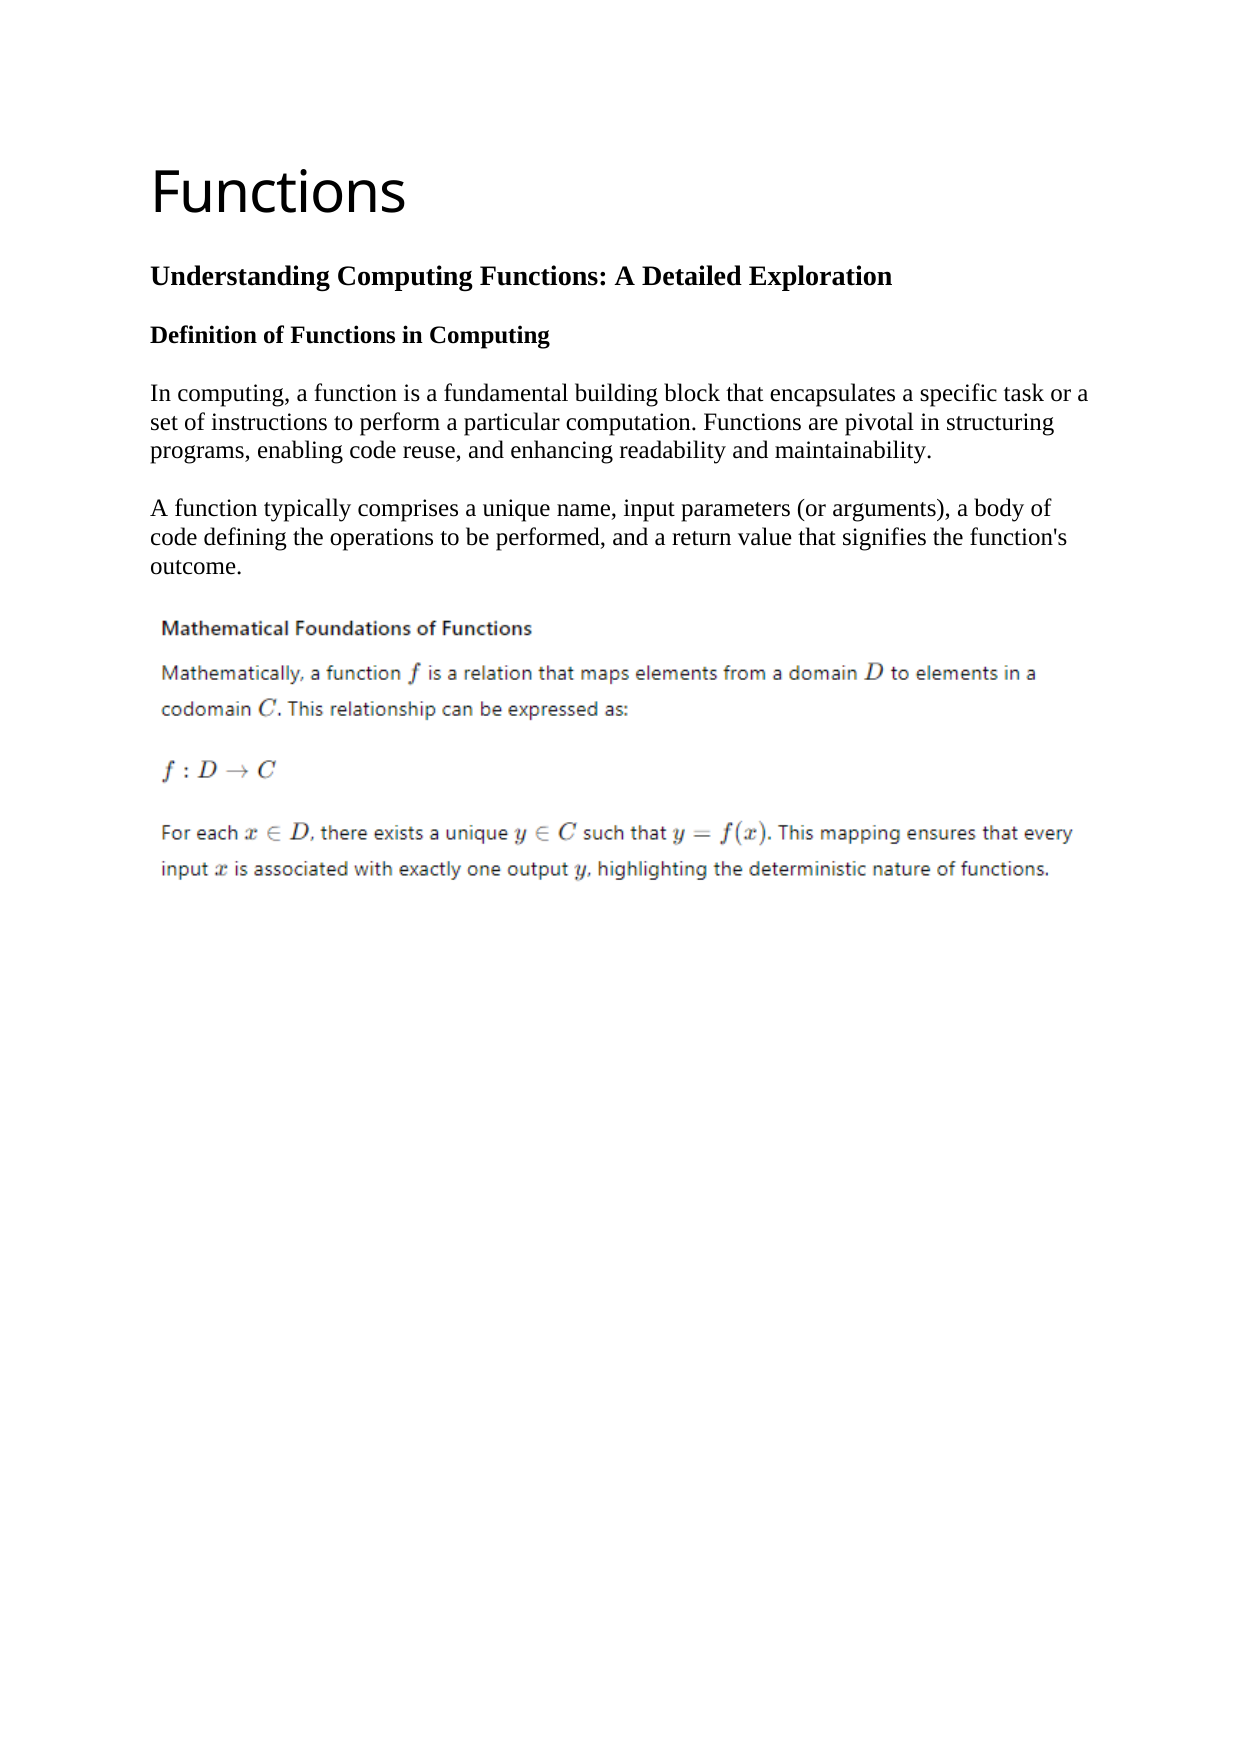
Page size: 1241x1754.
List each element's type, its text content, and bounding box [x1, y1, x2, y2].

text Understanding Computing Functions: A Detailed Exploration [150, 259, 1090, 291]
text Definition of Functions in Computing [150, 320, 1090, 349]
title Functions [150, 150, 1090, 229]
picture [150, 608, 1091, 893]
text In computing, a function is a fundamental building block that encapsulates a specific task or a set of instructions to perform a particular computation. Functions are pivotal in structuring programs, enabling code reuse, and enhancing readability and maintainability. [150, 378, 1090, 464]
text A function typically comprises a unique name, input parameters (or arguments), a body of code defining the operations to be performed, and a return value that signifies the function's outcome. [150, 493, 1090, 580]
